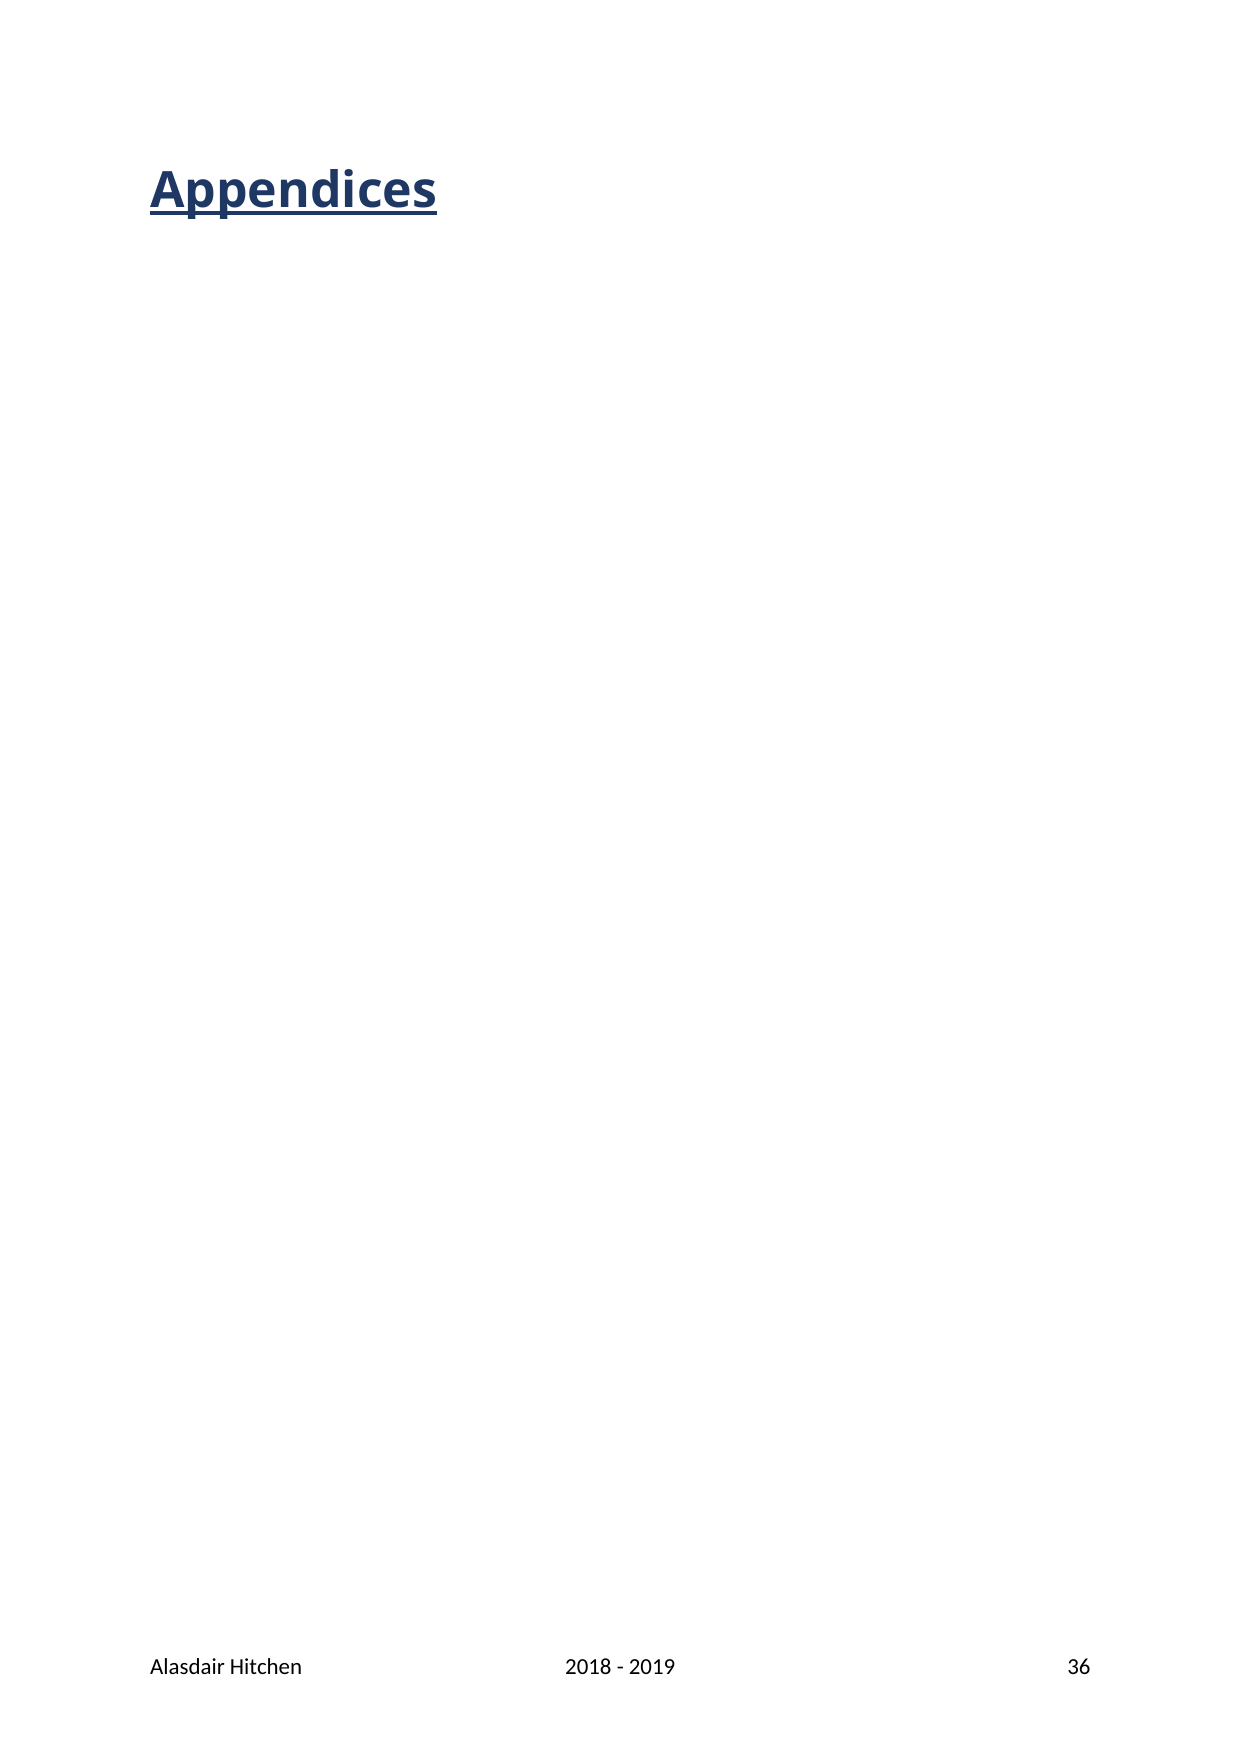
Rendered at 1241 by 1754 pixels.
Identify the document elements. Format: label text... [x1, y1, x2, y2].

subtitle Appendices [150, 154, 1090, 222]
